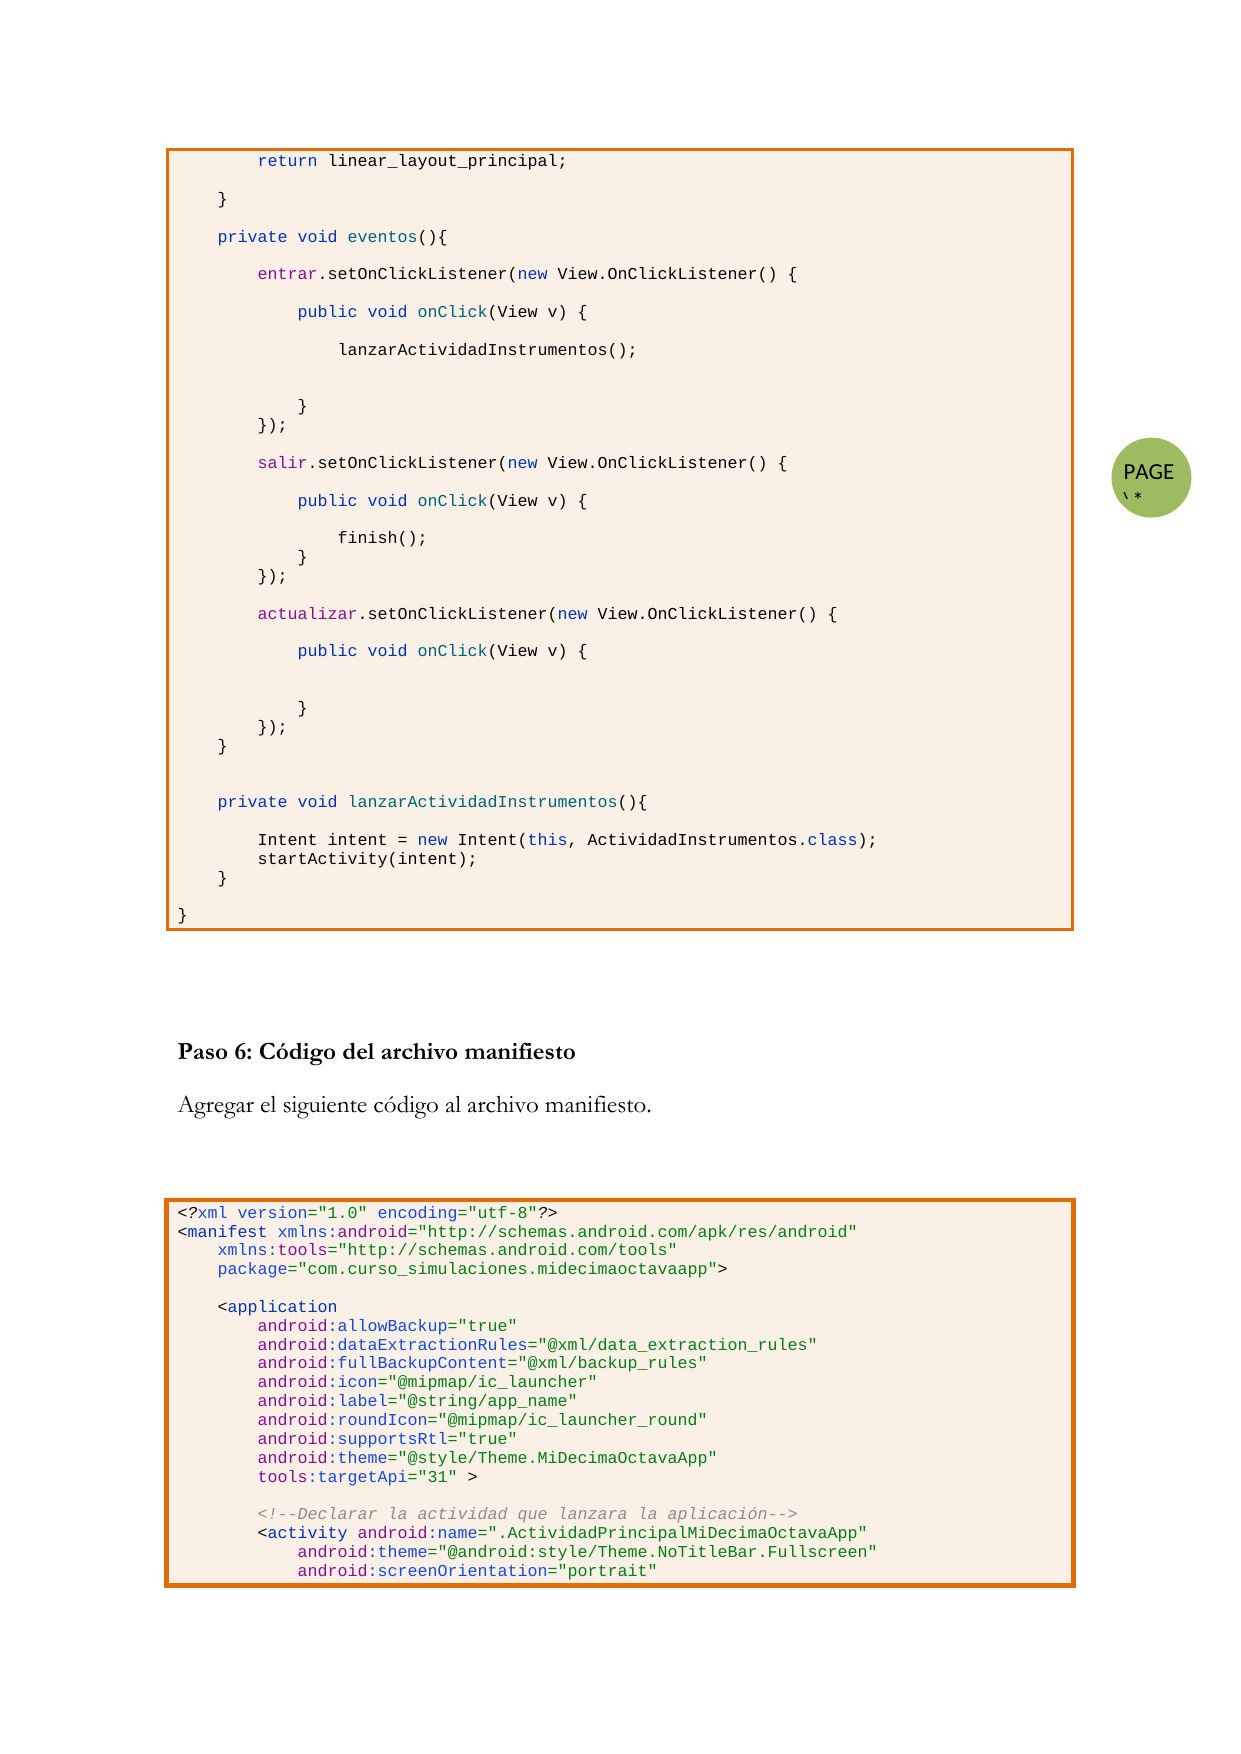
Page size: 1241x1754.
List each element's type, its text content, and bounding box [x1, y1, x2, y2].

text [169, 151, 1071, 928]
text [169, 1202, 1071, 1583]
text Paso 6: Código del archivo manifiesto [177, 1038, 1063, 1066]
text Agregar el siguiente código al archivo manifiesto. [177, 1091, 1063, 1119]
